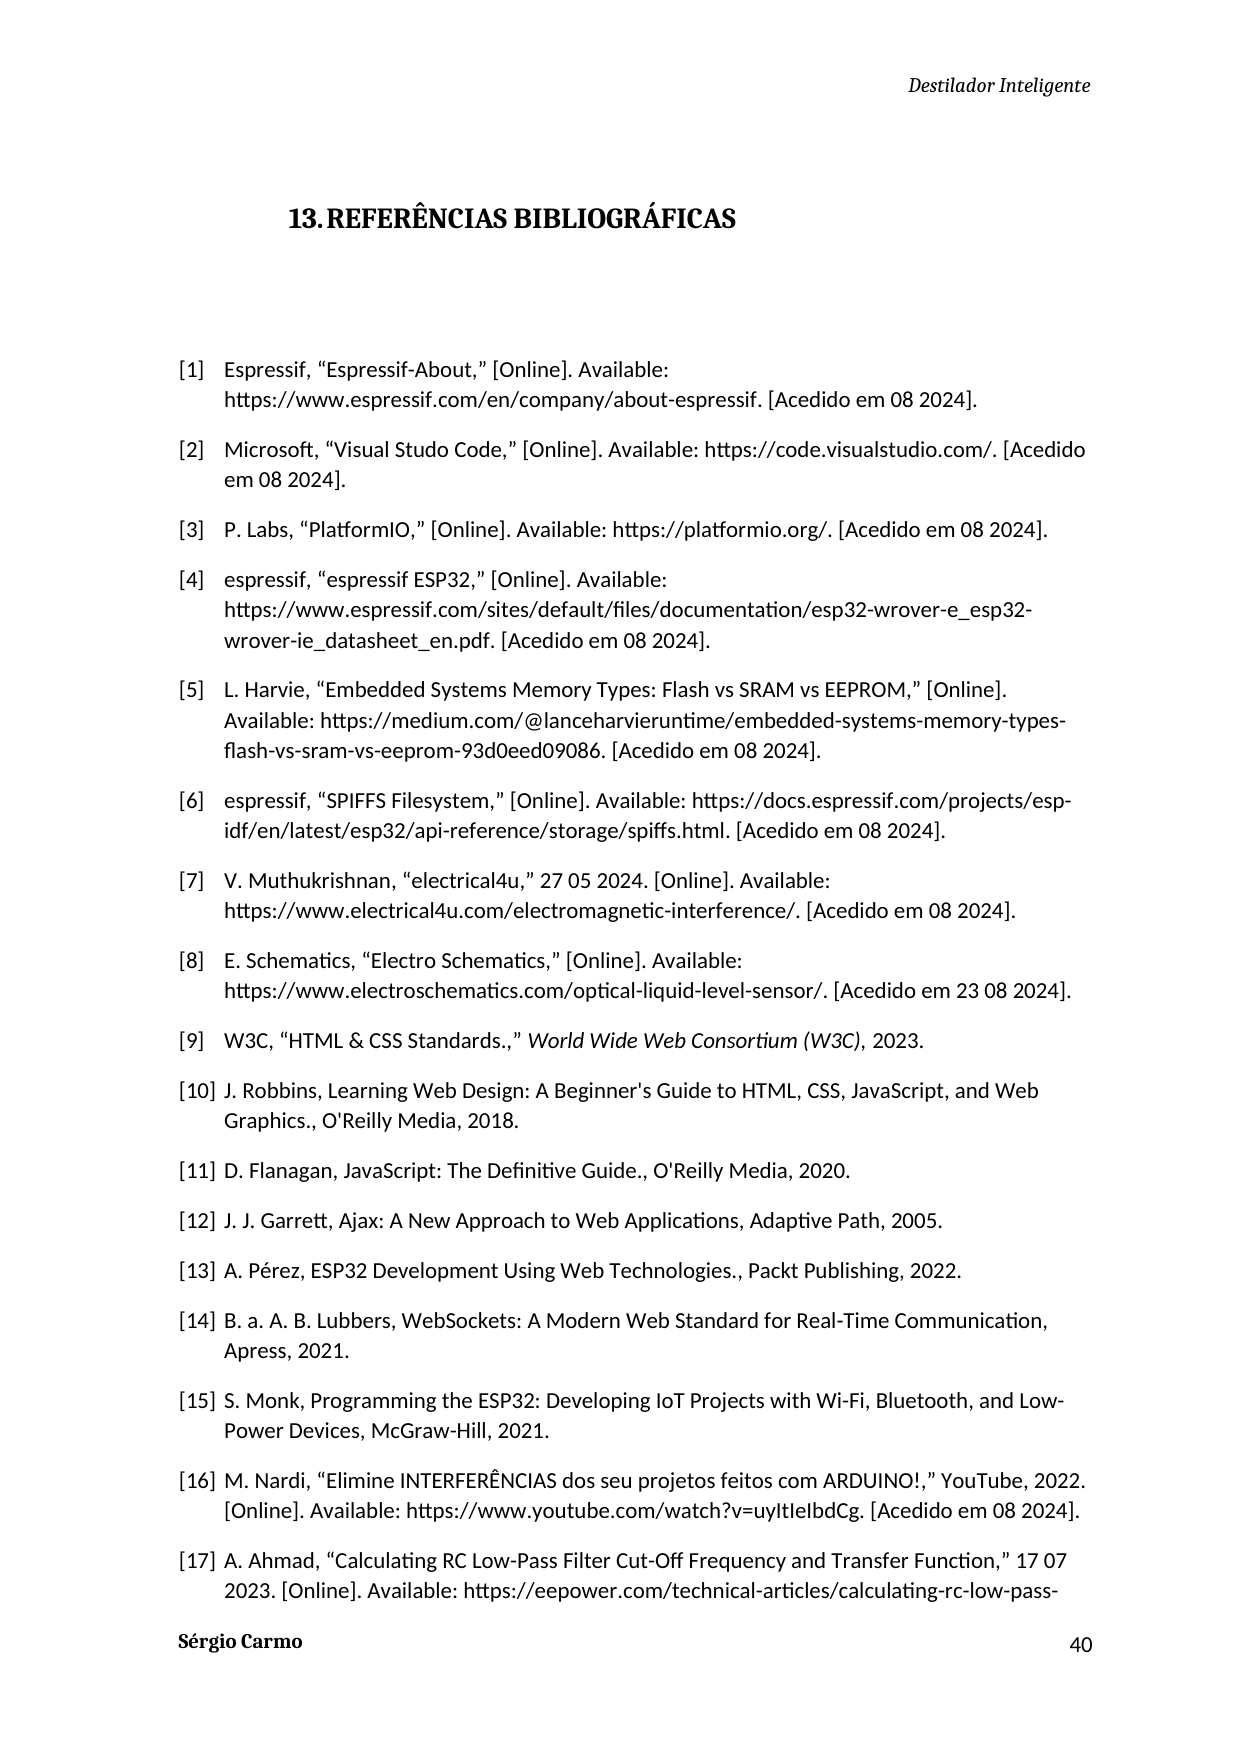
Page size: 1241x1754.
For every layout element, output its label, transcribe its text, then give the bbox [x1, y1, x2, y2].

text REFERÊNCIAS BIBLIOGRÁFICAS [288, 202, 1092, 236]
